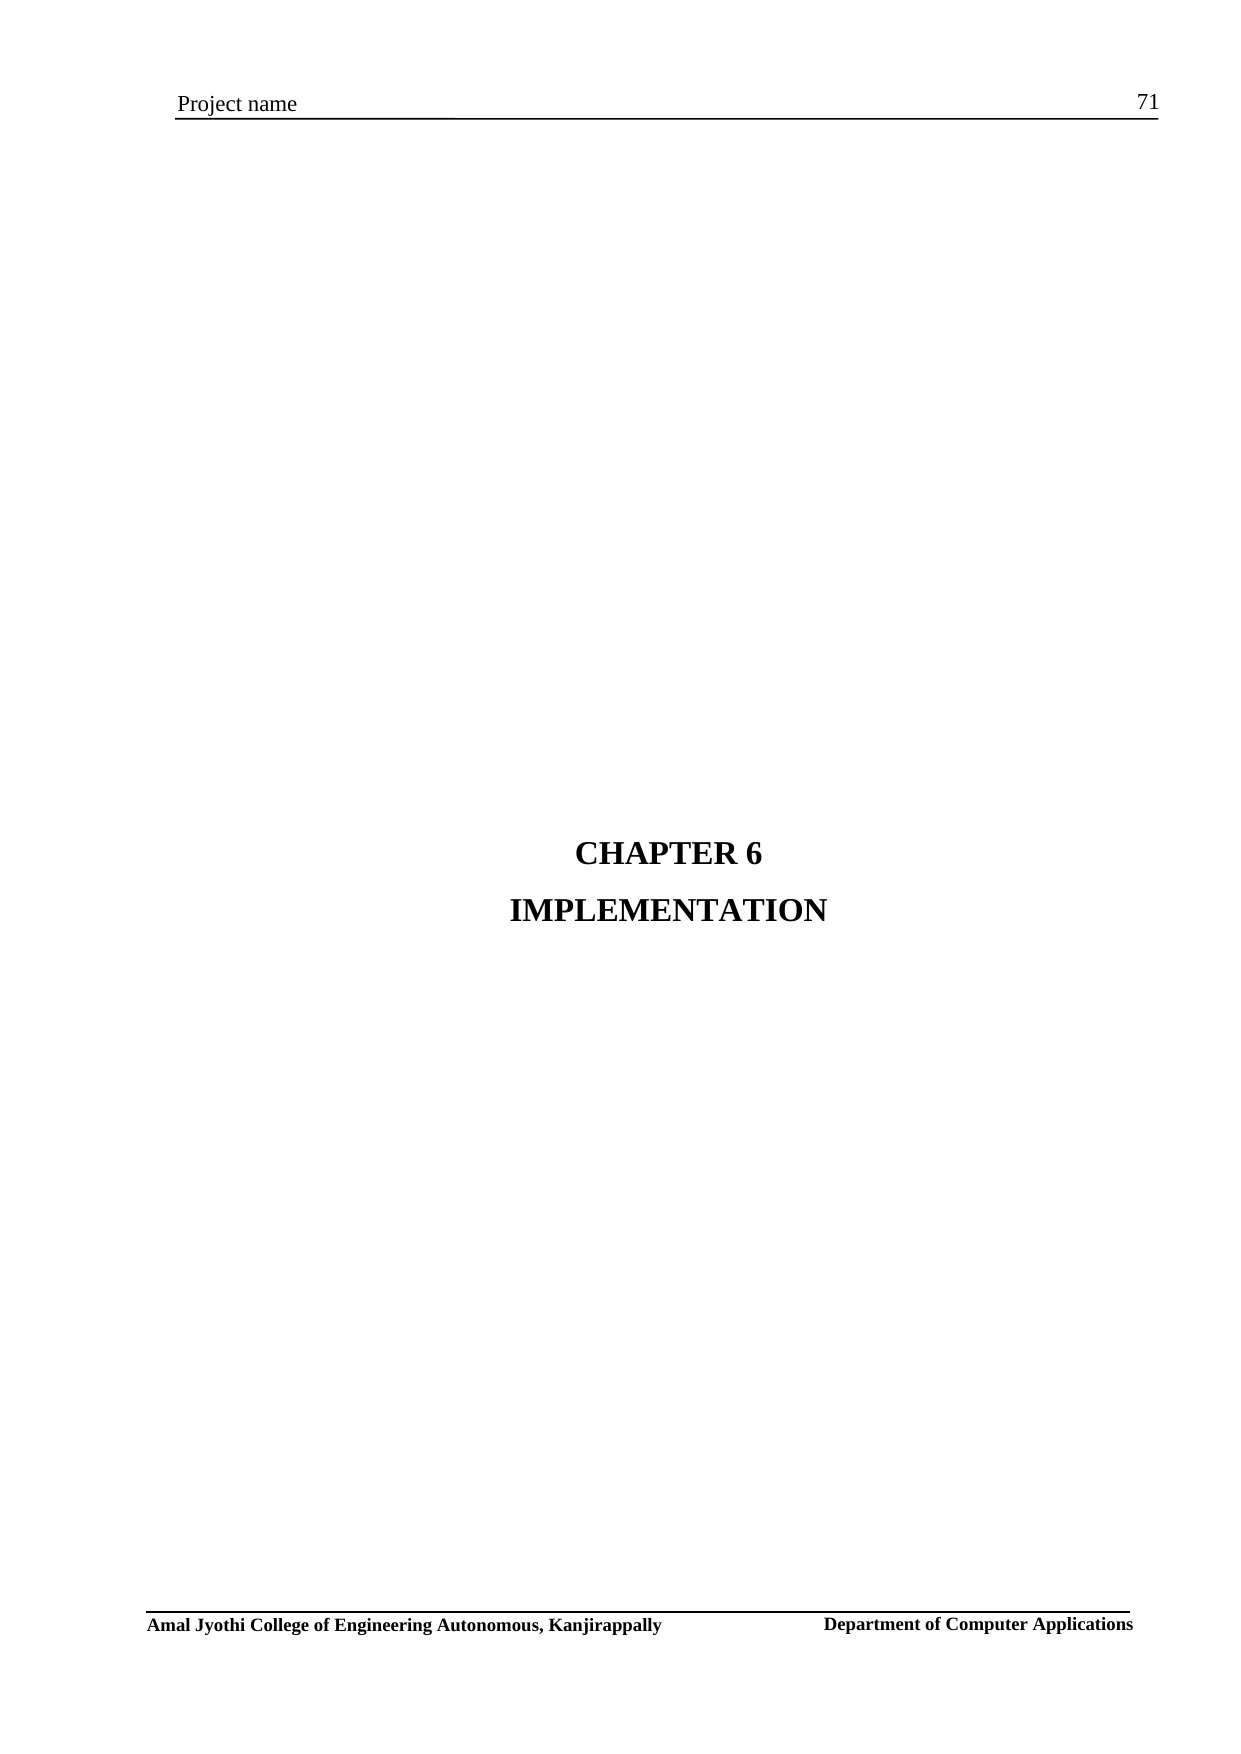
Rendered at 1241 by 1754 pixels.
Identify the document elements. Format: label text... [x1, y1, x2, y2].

subtitle IMPLEMENTATION [175, 891, 1162, 929]
subtitle CHAPTER 6 [175, 833, 1162, 871]
